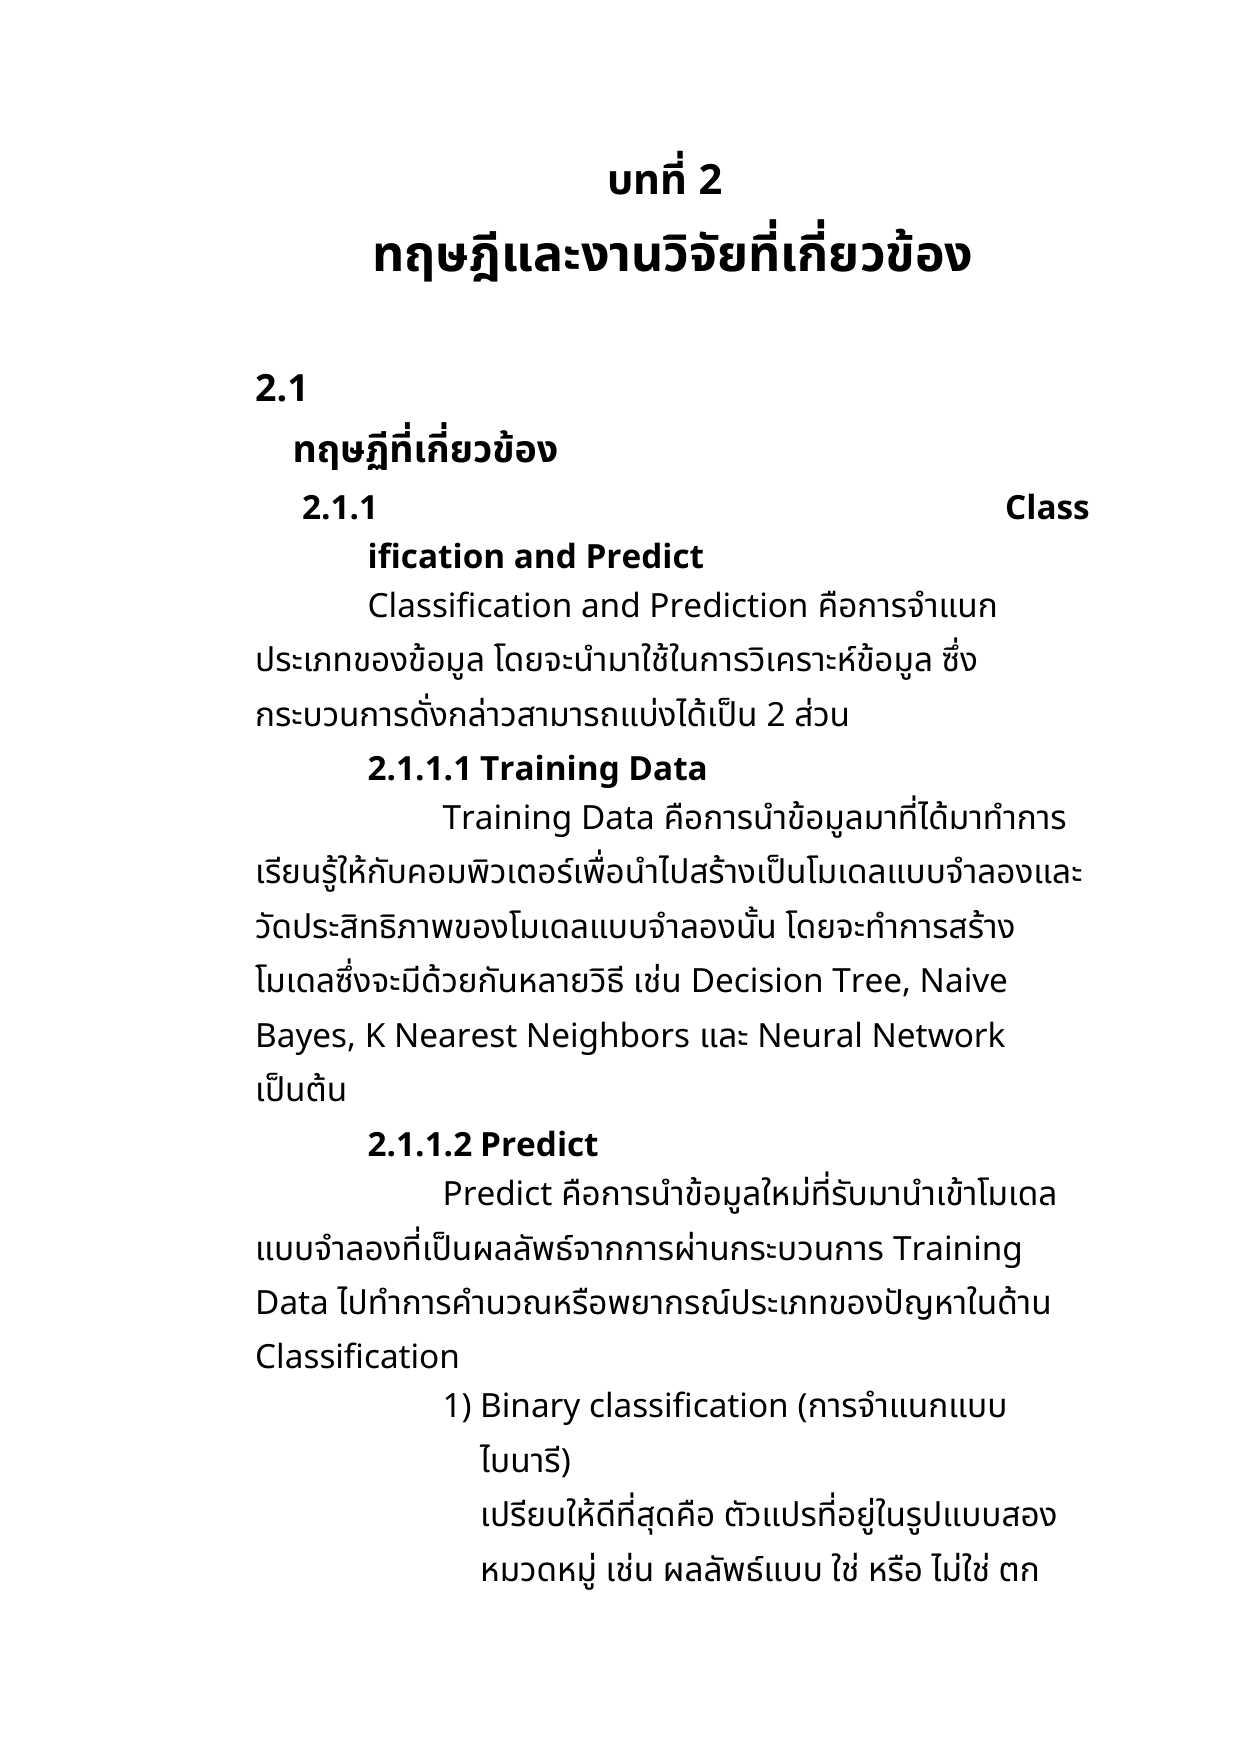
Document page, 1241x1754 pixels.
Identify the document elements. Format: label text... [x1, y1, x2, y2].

list Classification and Prediction คือการจำแนกประเภทของข้อมูล โดยจะนำมาใช้ในการวิเคราะห์ข้อมูล ซึ่งกระบวนการดั่งกล่าวสามารถแบ่งได้เป็น 2 ส่วน [255, 581, 1090, 741]
text บทที่ 2 [180, 150, 1090, 213]
list ทฤษฏีที่เกี่ยวข้อง [255, 361, 1090, 479]
list Binary classification (การจำแนกแบบไบนารี) [442, 1382, 1090, 1487]
list Predict คือการนำข้อมูลใหม่ที่รับมานำเข้าโมเดลแบบจำลองที่เป็นผลลัพธ์จากการผ่านกระบวนการ Training Data ไปทำการคำนวณหรือพยากรณ์ประเภทของปัญหาในด้าน Classification [255, 1170, 1090, 1378]
list Training Data คือการนำข้อมูลมาที่ได้มาทำการเรียนรู้ให้กับคอมพิวเตอร์เพื่อนำไปสร้างเป็นโมเดลแบบจำลองและวัดประสิทธิภาพของโมเดลแบบจำลองนั้น โดยจะทำการสร้างโมเดลซึ่งจะมีด้วยกันหลายวิธี เช่น Decision Tree, Naive Bayes, K Nearest Neighbors และ Neural Network เป็นต้น [255, 794, 1090, 1117]
list Predict [255, 1121, 1090, 1166]
text ทฤษฎีและงานวิจัยที่เกี่ยวข้อง [255, 218, 1090, 294]
list Training Data [255, 745, 1090, 790]
list Classification and Predict [302, 483, 1090, 578]
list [480, 1491, 1090, 1596]
